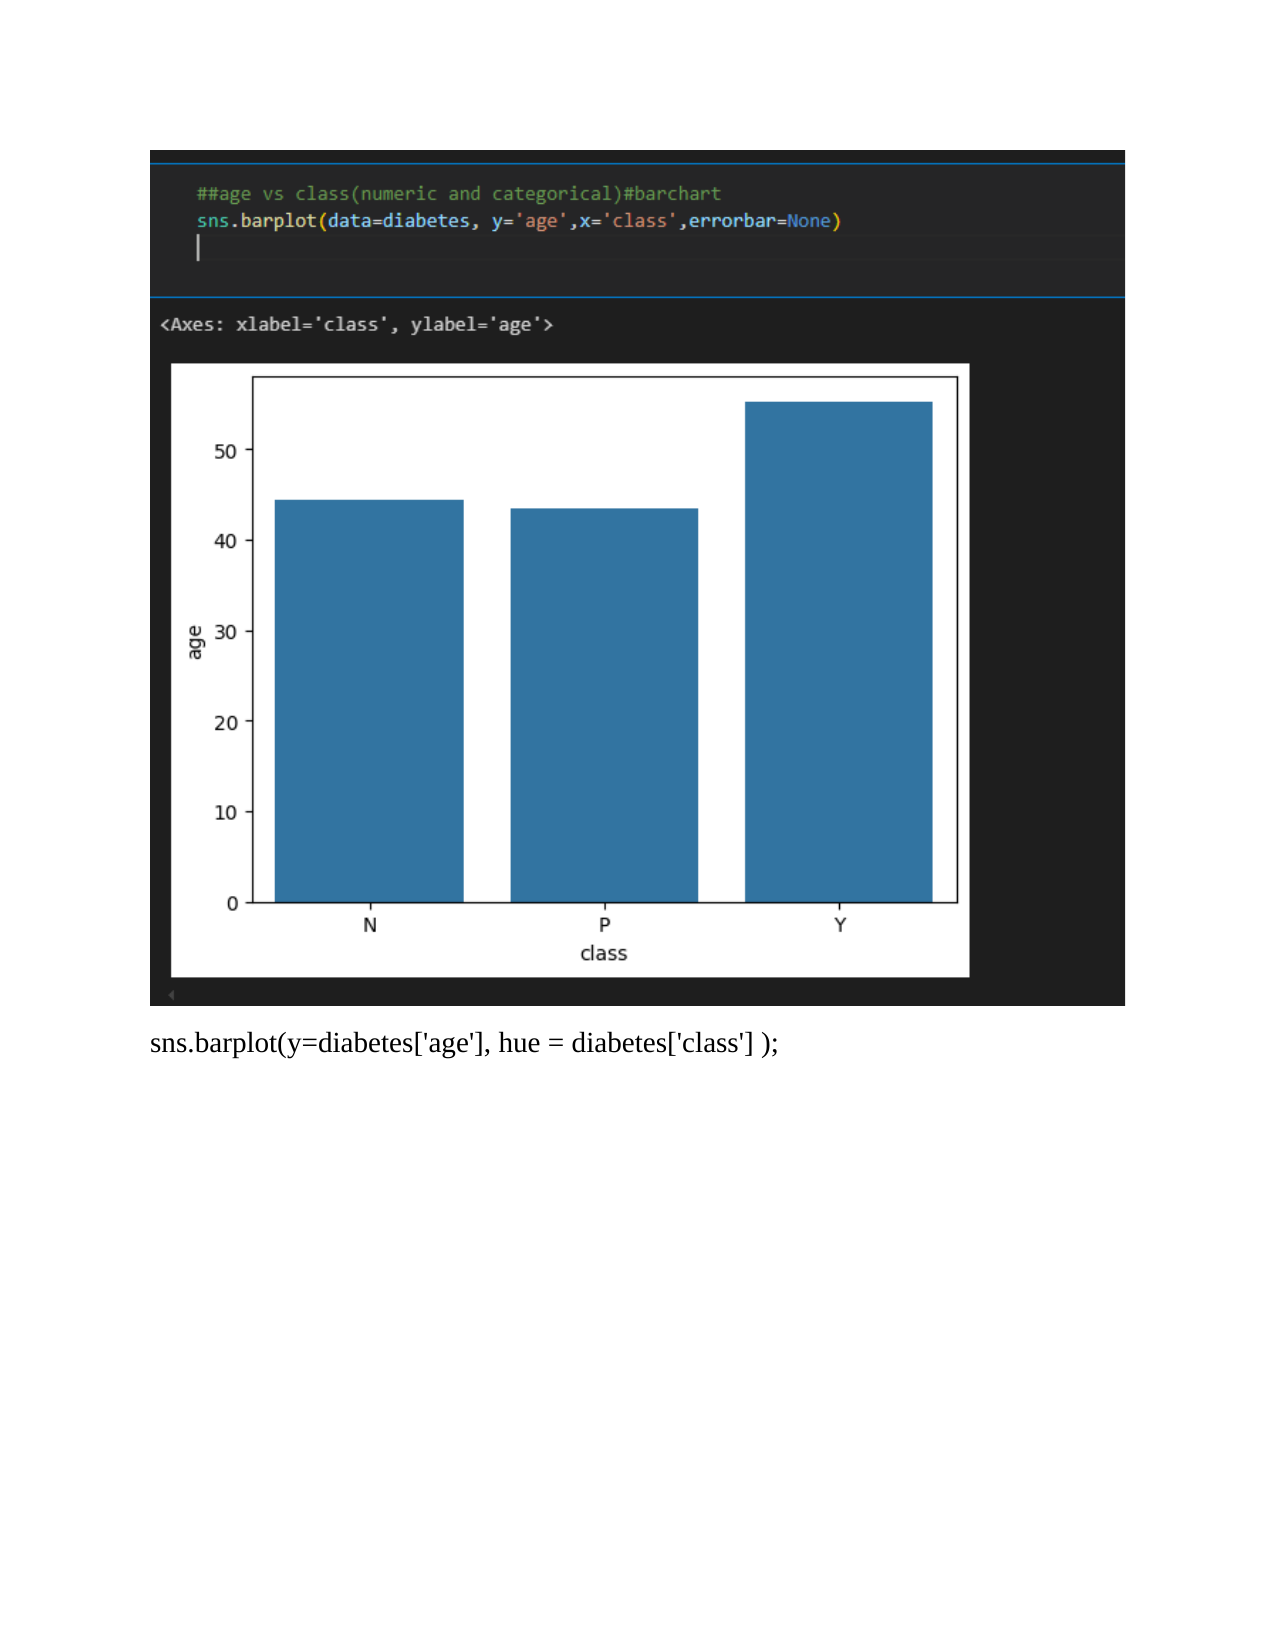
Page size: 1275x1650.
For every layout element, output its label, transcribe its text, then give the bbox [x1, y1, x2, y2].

text sns.barplot(y=diabetes['age'], hue = diabetes['class'] ); [150, 1025, 1125, 1058]
picture [150, 150, 1125, 1006]
